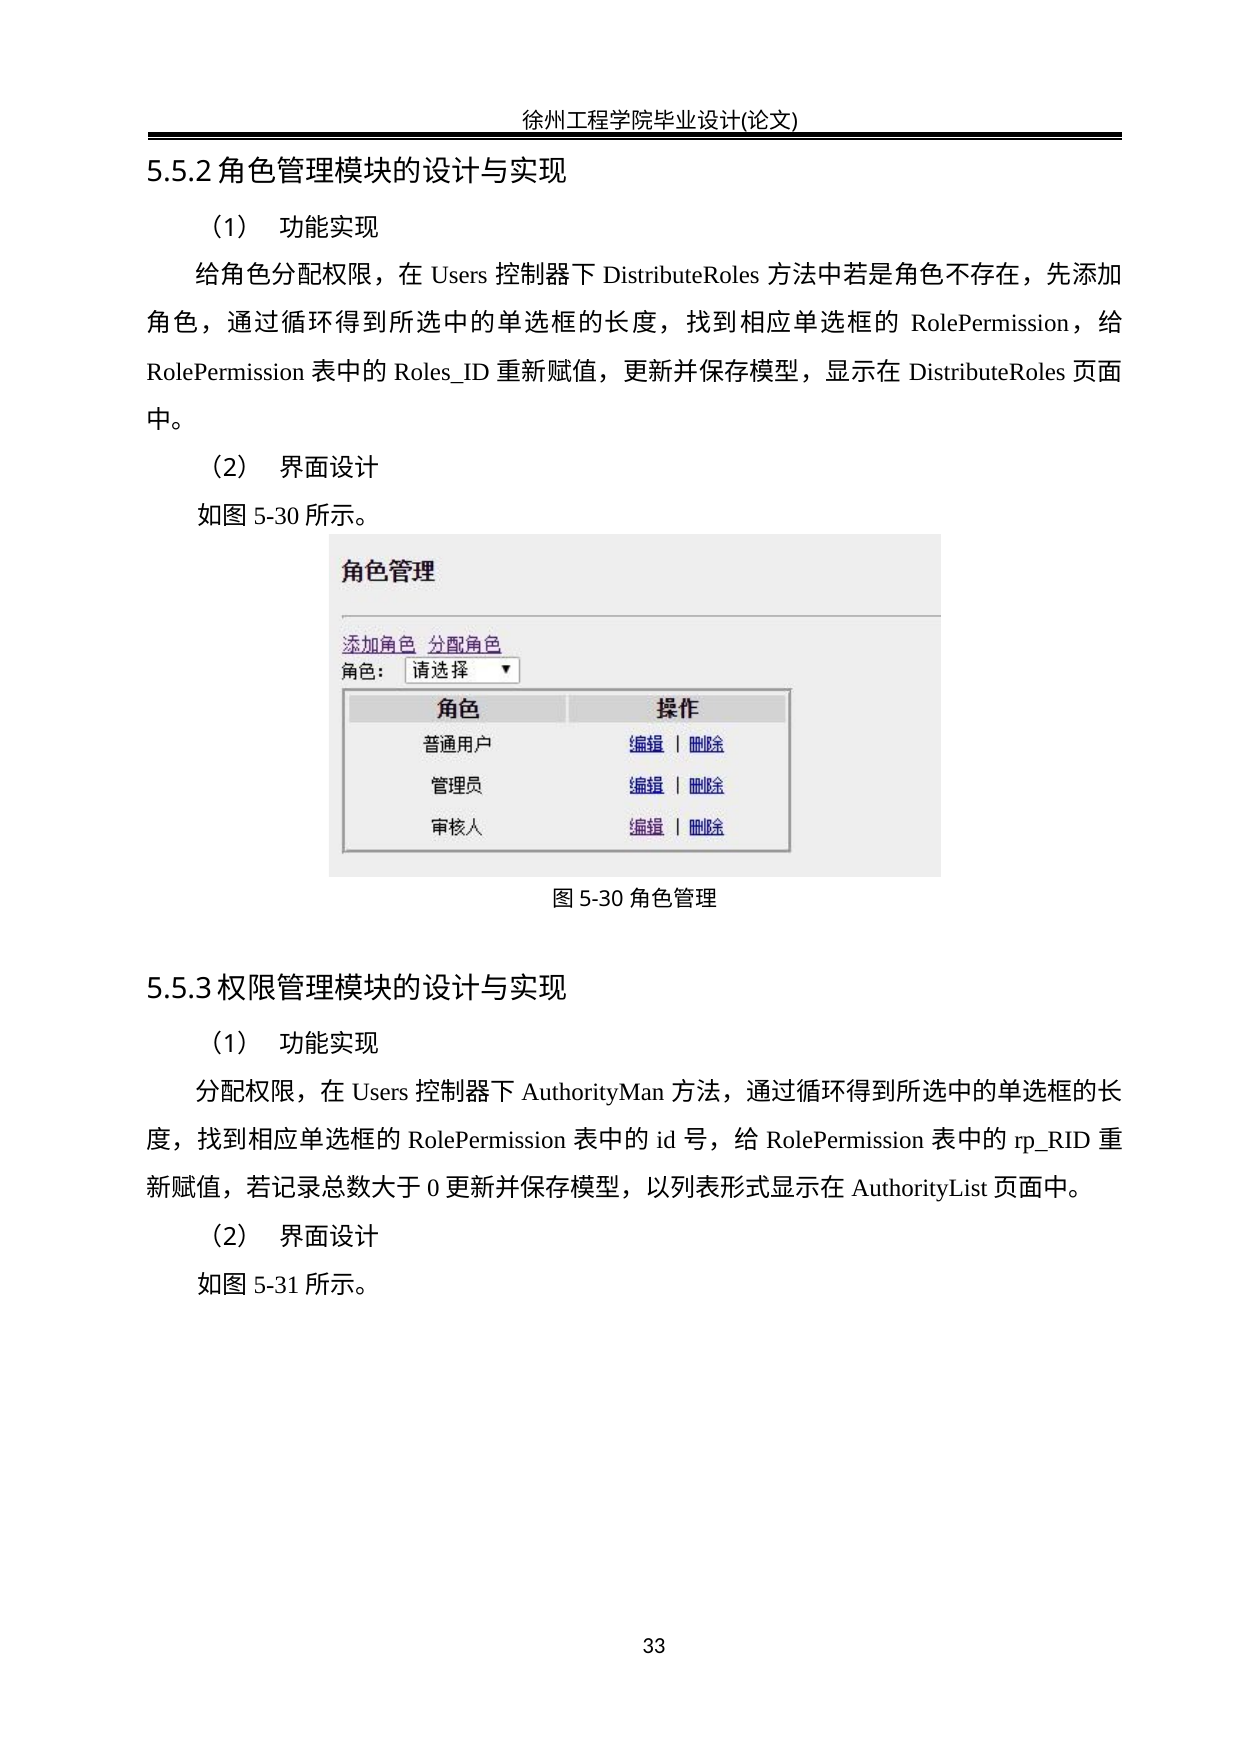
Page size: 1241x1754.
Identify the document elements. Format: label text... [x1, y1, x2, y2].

list 界面设计 [198, 1216, 1136, 1253]
list 界面设计 [198, 448, 1136, 484]
subtitle 5.5.3权限管理模块的设计与实现 [146, 965, 1136, 1007]
text 分配权限，在 Users 控制器下 AuthorityMan 方法，通过循环得到所选中的单选框的长度，找到相应单选框的 RolePermission 表中的 id 号，给 RolePermission 表中的 rp_RID 重新赋值，若记录总数大于 0 更新并保存模型，以列表形式显示在 AuthorityList 页面中。 [146, 1071, 1123, 1204]
text 图5-30 角色管理 [177, 881, 1092, 913]
text 如图 5-31 所示。 [198, 1264, 1136, 1300]
text 如图 5-30 所示。 [198, 495, 1136, 531]
text 给角色分配权限，在 Users 控制器下 DistributeRoles 方法中若是角色不存在，先添加角色，通过循环得到所选中的单选框的长度，找到相应单选框的 RolePermission，给 RolePermission 表中的 Roles_ID 重新赋值，更新并保存模型，显示在 DistributeRoles 页面中。 [146, 255, 1123, 435]
subtitle 5.5.2角色管理模块的设计与实现 [146, 148, 1136, 190]
picture [328, 534, 941, 877]
list 功能实现 [198, 1024, 1136, 1060]
list 功能实现 [198, 207, 1136, 243]
